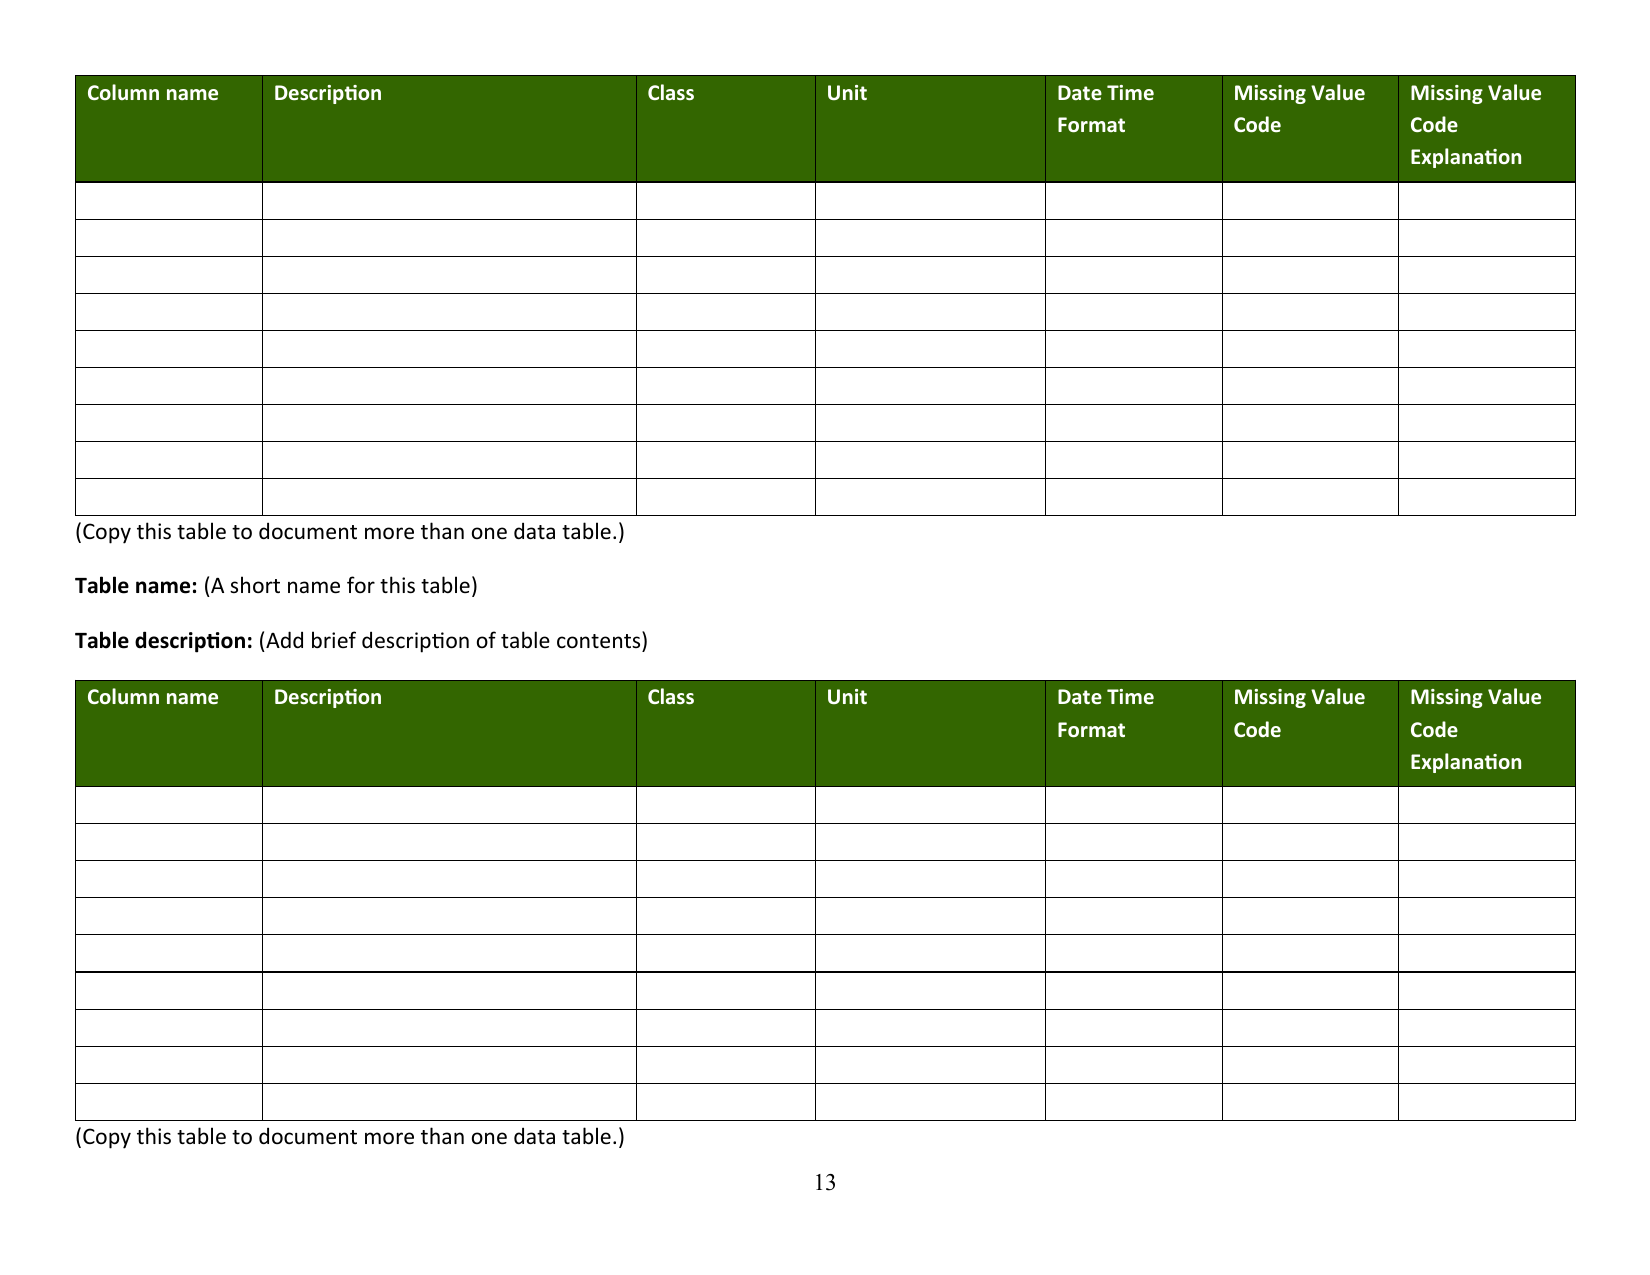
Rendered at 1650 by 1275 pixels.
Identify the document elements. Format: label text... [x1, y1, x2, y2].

table_cell [1399, 220, 1575, 256]
table_cell [1399, 405, 1575, 441]
table_cell [1399, 973, 1575, 1008]
table_cell [1046, 935, 1222, 971]
table_cell [1399, 257, 1575, 293]
table_cell [76, 405, 262, 441]
table_cell [1223, 1084, 1398, 1120]
table_cell [263, 368, 636, 404]
table_cell [263, 861, 636, 897]
text Table description: (Add brief description of table contents) [75, 625, 1575, 654]
table_cell [1046, 1084, 1222, 1120]
table_cell [1399, 331, 1575, 367]
table_cell [1046, 824, 1222, 860]
table_cell [1399, 1047, 1575, 1083]
table_cell [263, 1047, 636, 1083]
table_cell [76, 331, 262, 367]
table_cell [816, 787, 1045, 823]
table_cell [76, 1084, 262, 1120]
table_cell [816, 405, 1045, 441]
table_cell [816, 898, 1045, 934]
table_header Missing Value Code Explanation [1399, 681, 1575, 786]
table_header Unit [816, 76, 1045, 181]
table_cell [76, 935, 262, 971]
table_header Missing Value Code [1223, 681, 1398, 786]
table_cell [263, 331, 636, 367]
table_cell [76, 1010, 262, 1046]
table_cell [263, 442, 636, 478]
table_cell [816, 183, 1045, 218]
table_cell [816, 442, 1045, 478]
table_cell [1223, 1010, 1398, 1046]
table_cell [1223, 368, 1398, 404]
table_cell [637, 220, 815, 256]
table_cell [1399, 368, 1575, 404]
table_cell [1046, 973, 1222, 1008]
table_cell [637, 824, 815, 860]
table_cell [263, 294, 636, 330]
table_cell [263, 257, 636, 293]
table_cell [637, 1084, 815, 1120]
table_header Class [637, 681, 815, 786]
text (Copy this table to document more than one data table.) [75, 1121, 1575, 1150]
table_cell [1223, 257, 1398, 293]
table_cell [76, 898, 262, 934]
table_cell [1223, 479, 1398, 515]
table_cell [1399, 442, 1575, 478]
table_cell [1399, 479, 1575, 515]
table_cell [637, 257, 815, 293]
table_cell [263, 787, 636, 823]
table_cell [76, 442, 262, 478]
table_cell [1046, 787, 1222, 823]
table_cell [816, 1010, 1045, 1046]
table_cell [637, 183, 815, 218]
table_cell [76, 973, 262, 1008]
table_cell [76, 220, 262, 256]
table_cell [816, 257, 1045, 293]
table_cell [816, 861, 1045, 897]
table_cell [637, 442, 815, 478]
table_cell [76, 479, 262, 515]
table_cell [263, 183, 636, 218]
table_header Unit [816, 681, 1045, 786]
table_cell [816, 1084, 1045, 1120]
table_cell [1046, 898, 1222, 934]
table_cell [1223, 183, 1398, 218]
table_cell [1223, 294, 1398, 330]
table_cell [1223, 331, 1398, 367]
table_cell [1223, 935, 1398, 971]
table_cell [816, 331, 1045, 367]
table_cell [1399, 898, 1575, 934]
table_cell [637, 935, 815, 971]
table_header Column name [76, 681, 262, 786]
table_header Description [263, 681, 636, 786]
table_cell [76, 787, 262, 823]
table_cell [263, 1010, 636, 1046]
table_header Missing Value Code Explanation [1399, 76, 1575, 181]
text Table name: (A short name for this table) [75, 571, 1575, 600]
table_cell [263, 405, 636, 441]
table_cell [816, 824, 1045, 860]
table_cell [816, 1047, 1045, 1083]
table_cell [76, 1047, 262, 1083]
table_cell [1399, 1010, 1575, 1046]
table_cell [1046, 1047, 1222, 1083]
table_header Class [637, 76, 815, 181]
table_cell [1399, 1084, 1575, 1120]
table_cell [1046, 294, 1222, 330]
table_cell [1223, 405, 1398, 441]
table_cell [1223, 824, 1398, 860]
table_cell [1046, 220, 1222, 256]
table_cell [1046, 368, 1222, 404]
table_cell [1399, 183, 1575, 218]
table_cell [1223, 1047, 1398, 1083]
table_cell [637, 787, 815, 823]
table_cell [1046, 331, 1222, 367]
table_cell [816, 368, 1045, 404]
table_cell [263, 479, 636, 515]
table_cell [637, 1010, 815, 1046]
table_cell [637, 479, 815, 515]
table_cell [637, 973, 815, 1008]
table_cell [1399, 294, 1575, 330]
table_cell [1399, 861, 1575, 897]
table_cell [76, 183, 262, 218]
table_cell [1046, 1010, 1222, 1046]
table_cell [637, 898, 815, 934]
table_cell [1223, 973, 1398, 1008]
table_cell [637, 861, 815, 897]
table_cell [76, 257, 262, 293]
table_cell [1046, 183, 1222, 218]
table_cell [637, 368, 815, 404]
table_cell [816, 973, 1045, 1008]
table_cell [263, 973, 636, 1008]
table_cell [263, 220, 636, 256]
table_cell [1046, 442, 1222, 478]
text (Copy this table to document more than one data table.) [75, 516, 1575, 545]
table_cell [816, 294, 1045, 330]
table_cell [1046, 405, 1222, 441]
table_cell [76, 294, 262, 330]
table_cell [816, 935, 1045, 971]
table_cell [637, 405, 815, 441]
table_cell [637, 331, 815, 367]
table_cell [1046, 861, 1222, 897]
table_cell [263, 824, 636, 860]
table_cell [1223, 898, 1398, 934]
table_cell [1399, 935, 1575, 971]
table_cell [263, 1084, 636, 1120]
table_cell [76, 824, 262, 860]
table_cell [1223, 442, 1398, 478]
table_cell [1046, 479, 1222, 515]
table_cell [1223, 787, 1398, 823]
table_cell [816, 220, 1045, 256]
table_cell [1223, 861, 1398, 897]
table_header Description [263, 76, 636, 181]
table_cell [637, 1047, 815, 1083]
table_cell [1399, 787, 1575, 823]
table_cell [637, 294, 815, 330]
table_cell [263, 935, 636, 971]
table_cell [76, 368, 262, 404]
table_cell [263, 898, 636, 934]
table_cell [76, 861, 262, 897]
table_cell [1223, 220, 1398, 256]
table_cell [816, 479, 1045, 515]
table_header Date Time Format [1046, 681, 1222, 786]
table_header Column name [76, 76, 262, 181]
table_cell [1046, 257, 1222, 293]
table_cell [1399, 824, 1575, 860]
table_header Date Time Format [1046, 76, 1222, 181]
table_header Missing Value Code [1223, 76, 1398, 181]
